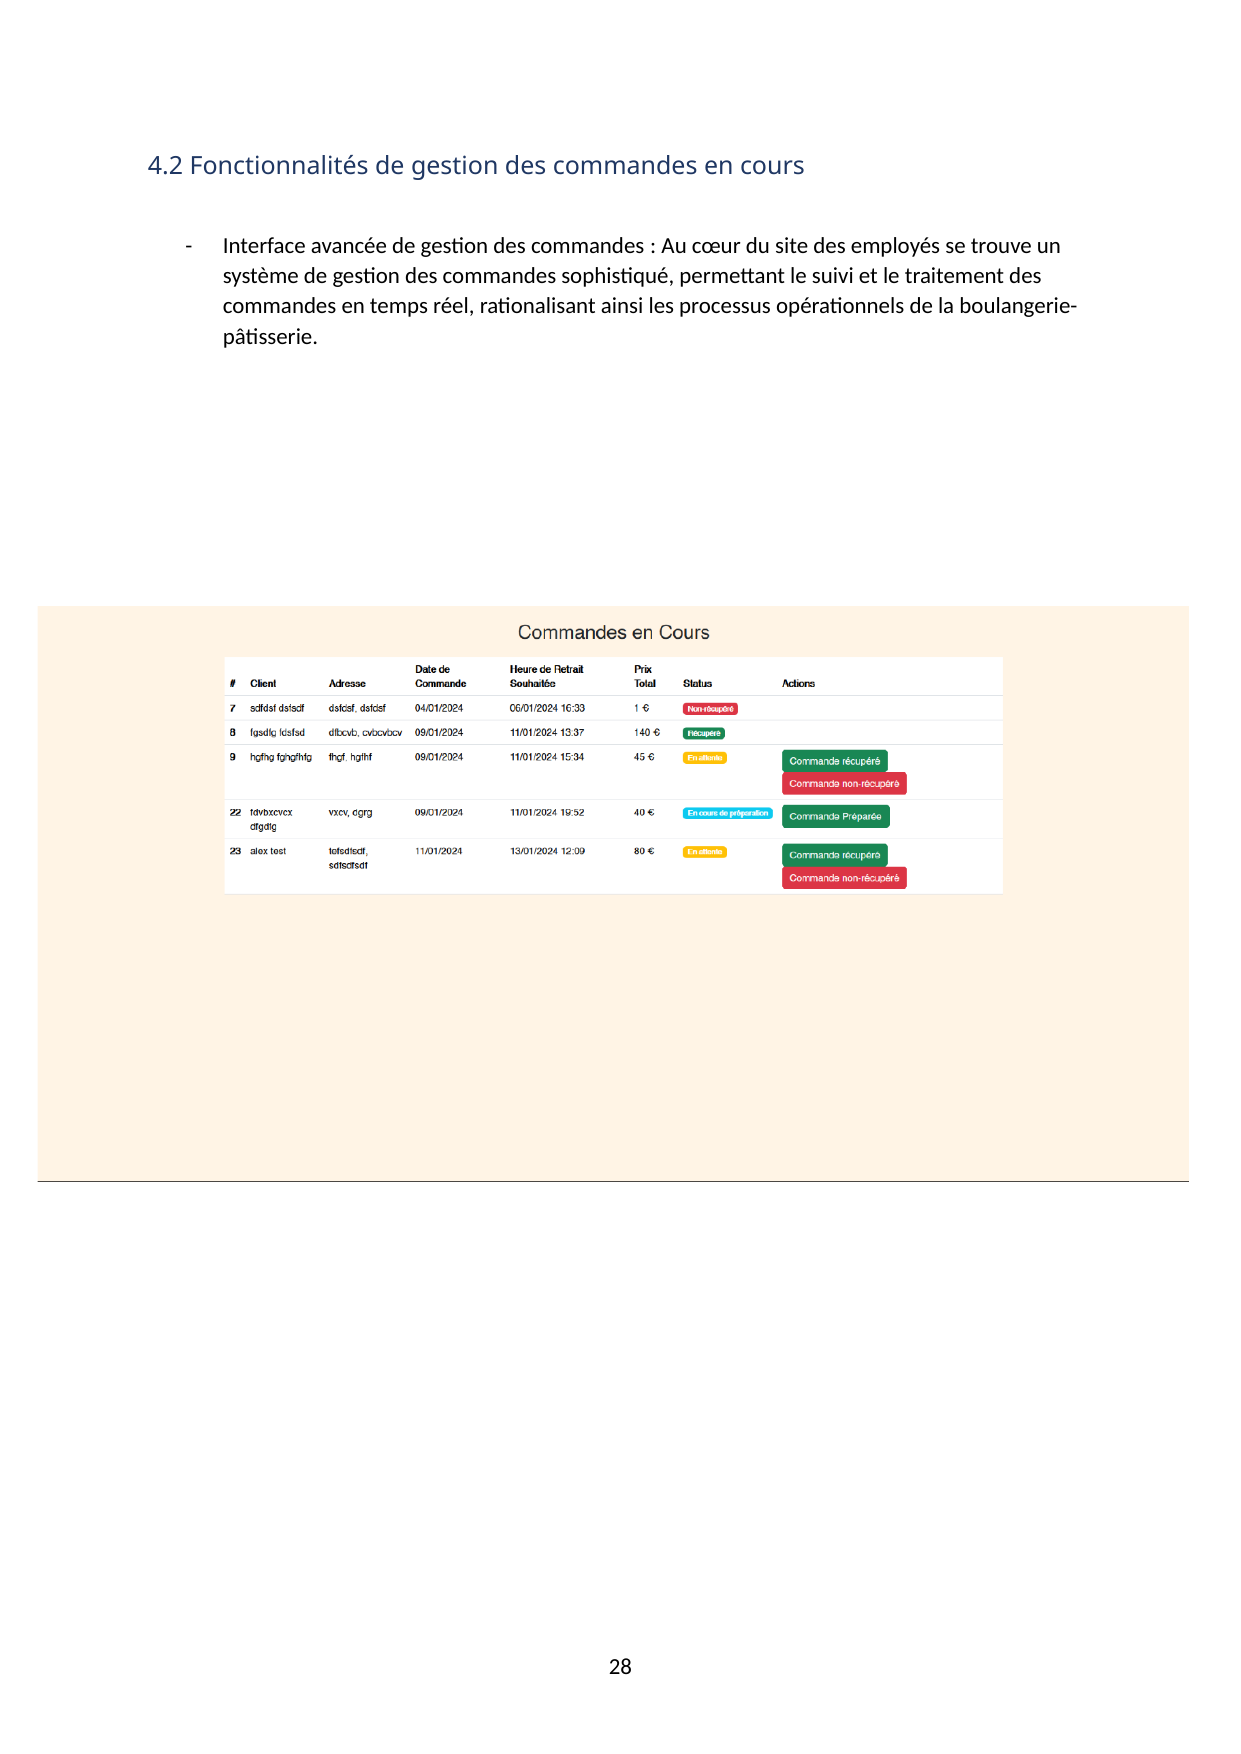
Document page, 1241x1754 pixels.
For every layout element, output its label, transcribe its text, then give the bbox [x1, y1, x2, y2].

picture [37, 606, 1189, 1182]
subtitle 4.2 Fonctionnalités de gestion des commandes en cours [148, 148, 1093, 182]
list Interface avancée de gestion des commandes : Au cœur du site des employés se trouve un système de gestion des commandes sophistiqué, permettant le suivi et le traitement des commandes en temps réel, rationalisant ainsi les processus opérationnels de la boulangerie-pâtisserie. [185, 231, 1093, 350]
